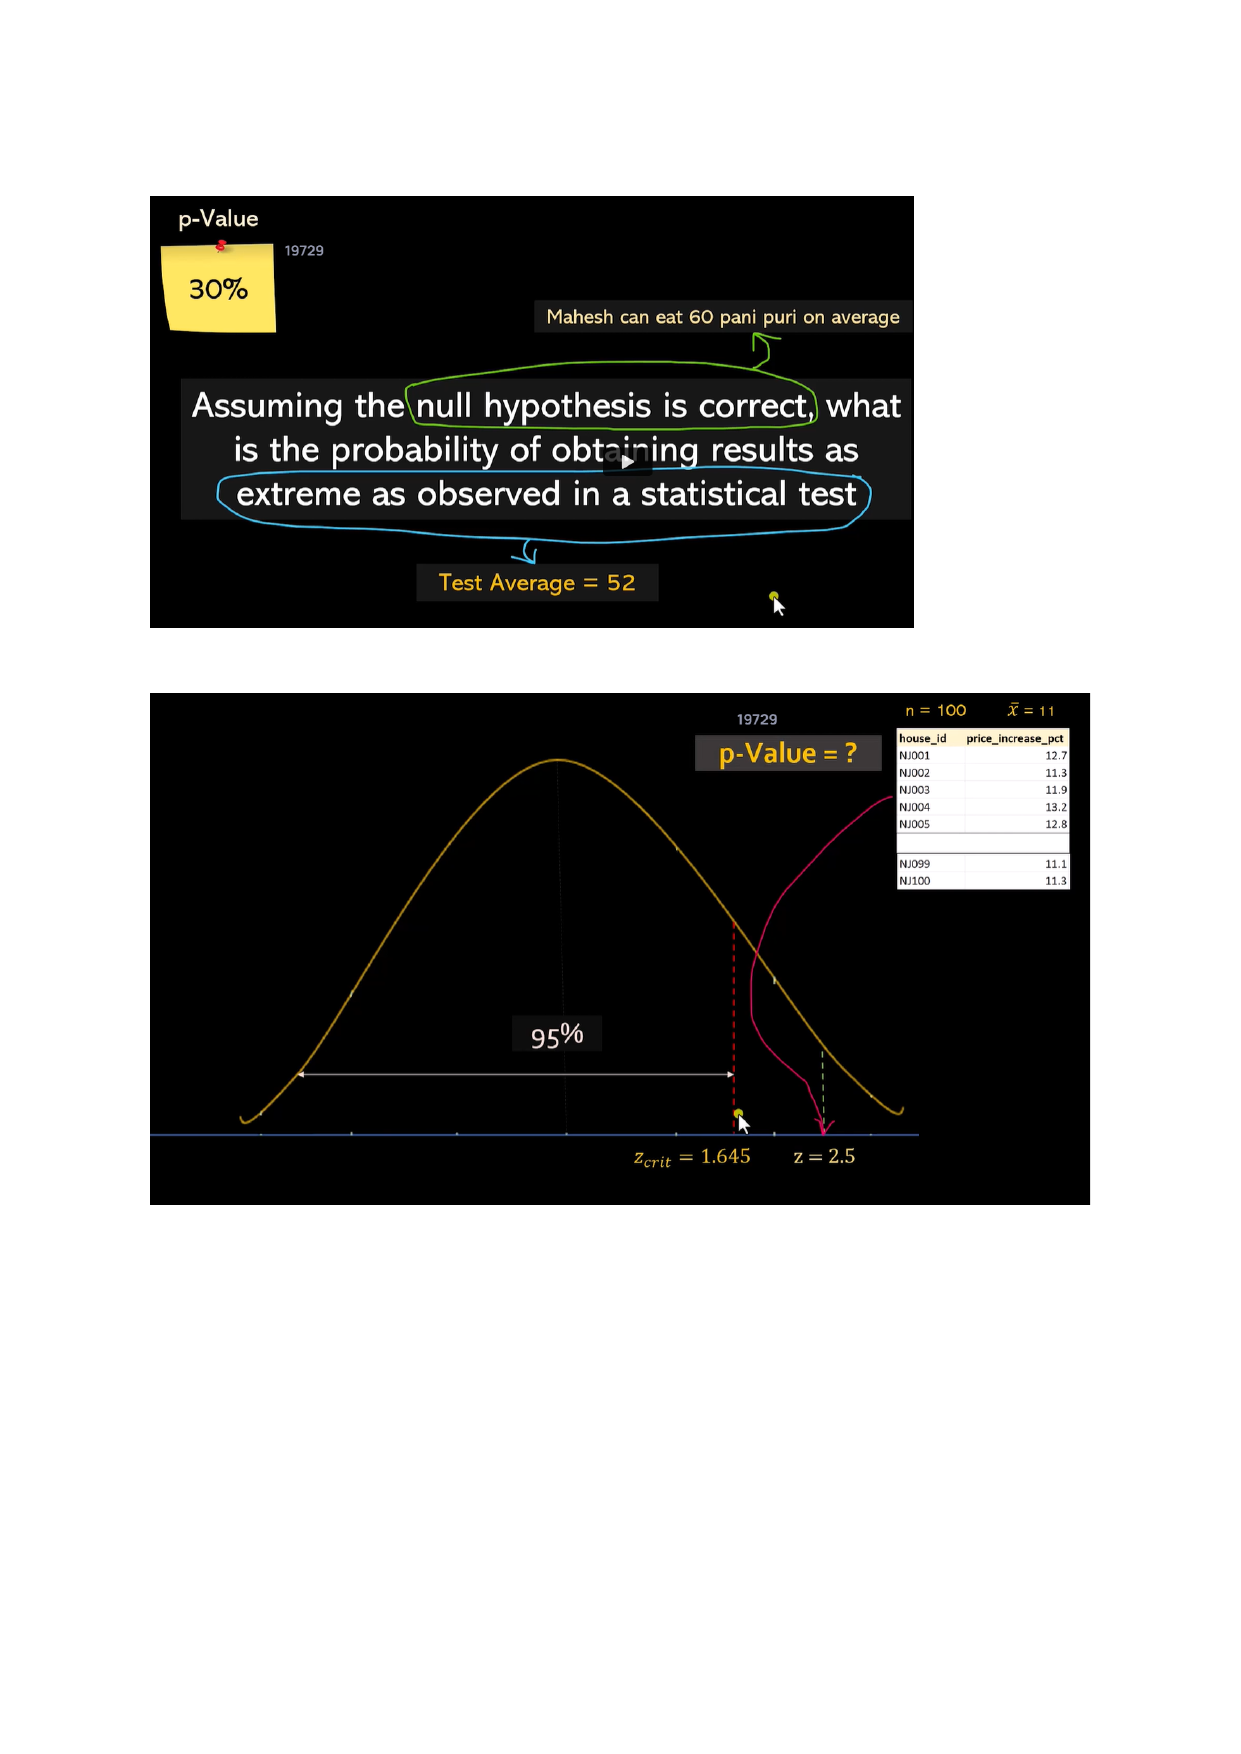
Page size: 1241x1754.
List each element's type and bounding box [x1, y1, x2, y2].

picture [150, 196, 914, 628]
picture [150, 693, 1091, 1205]
